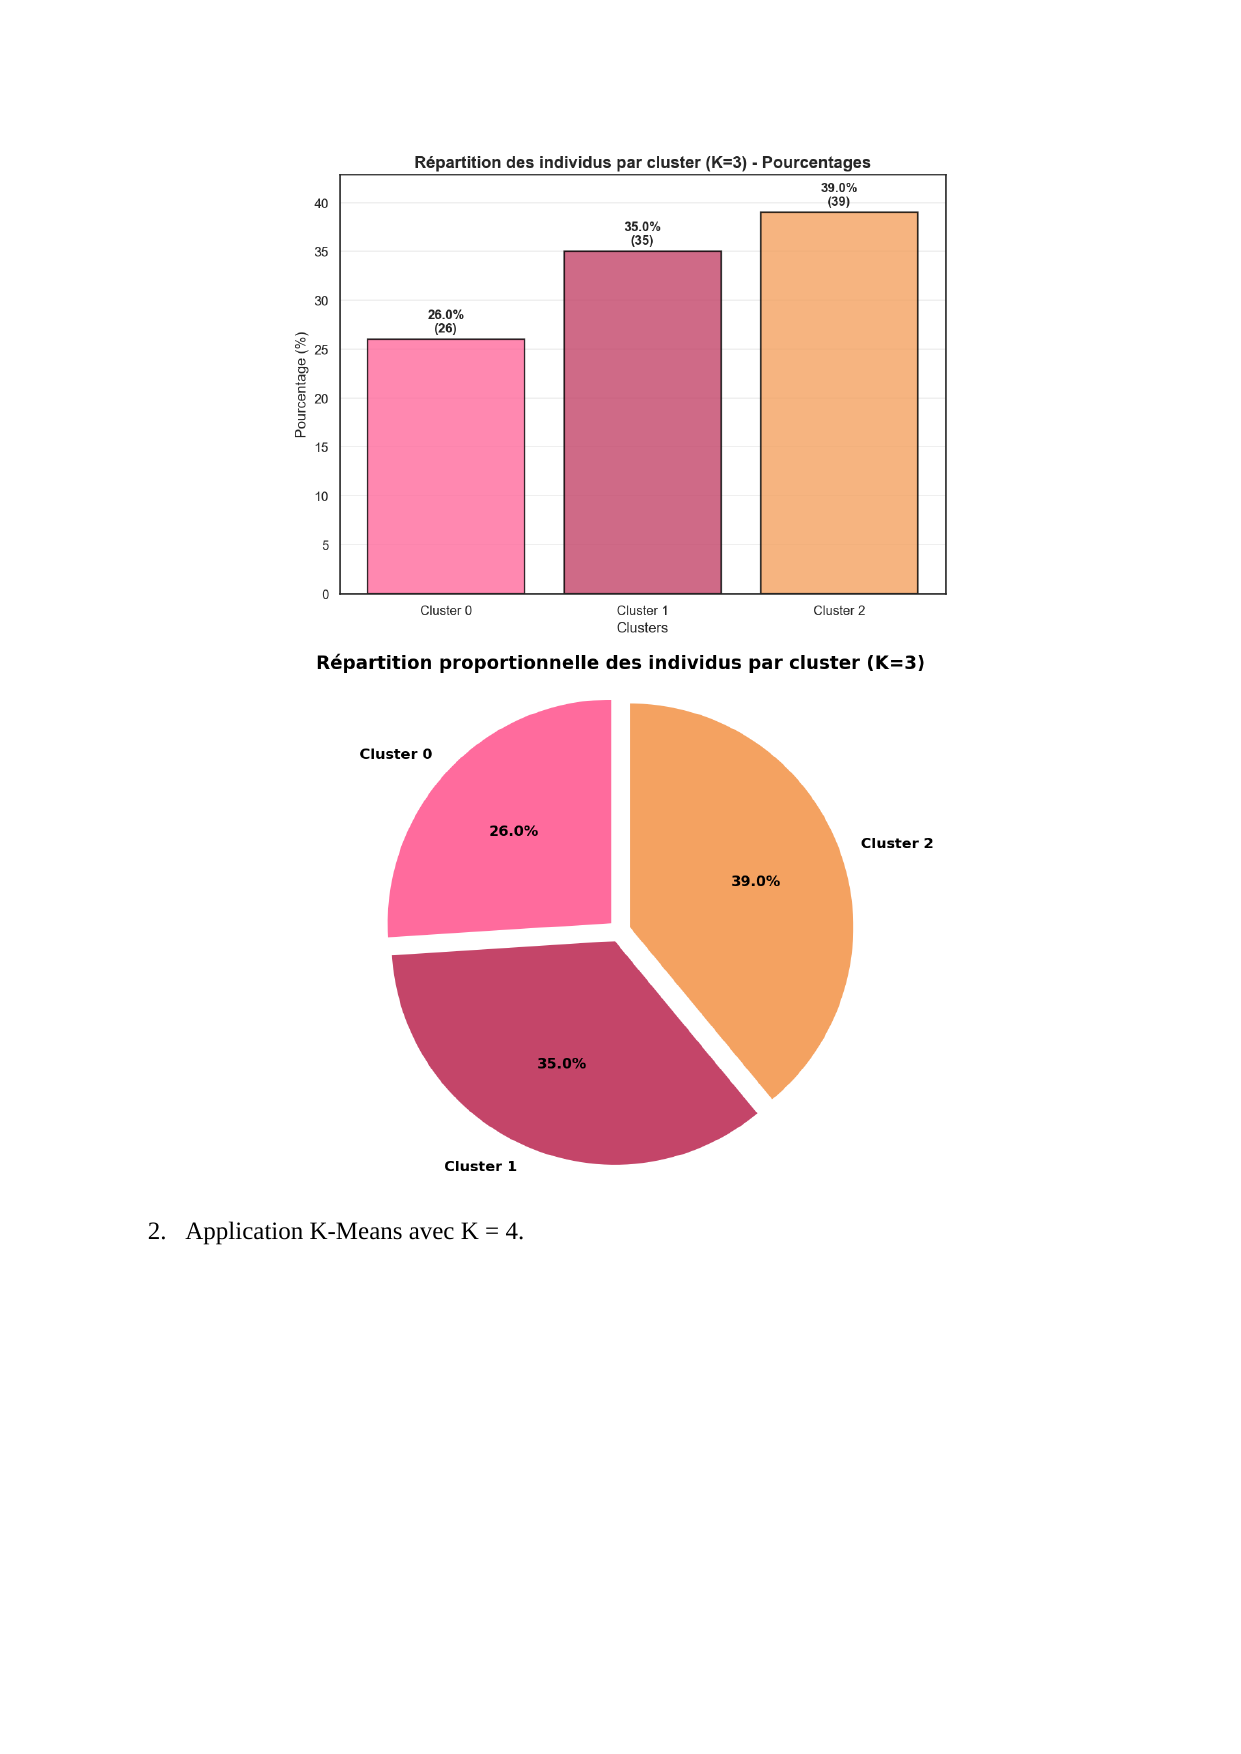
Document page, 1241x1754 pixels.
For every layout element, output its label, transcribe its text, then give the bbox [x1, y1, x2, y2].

list Application K-Means avec K = 4. [148, 1216, 1093, 1244]
picture [250, 645, 990, 1197]
picture [287, 147, 953, 643]
